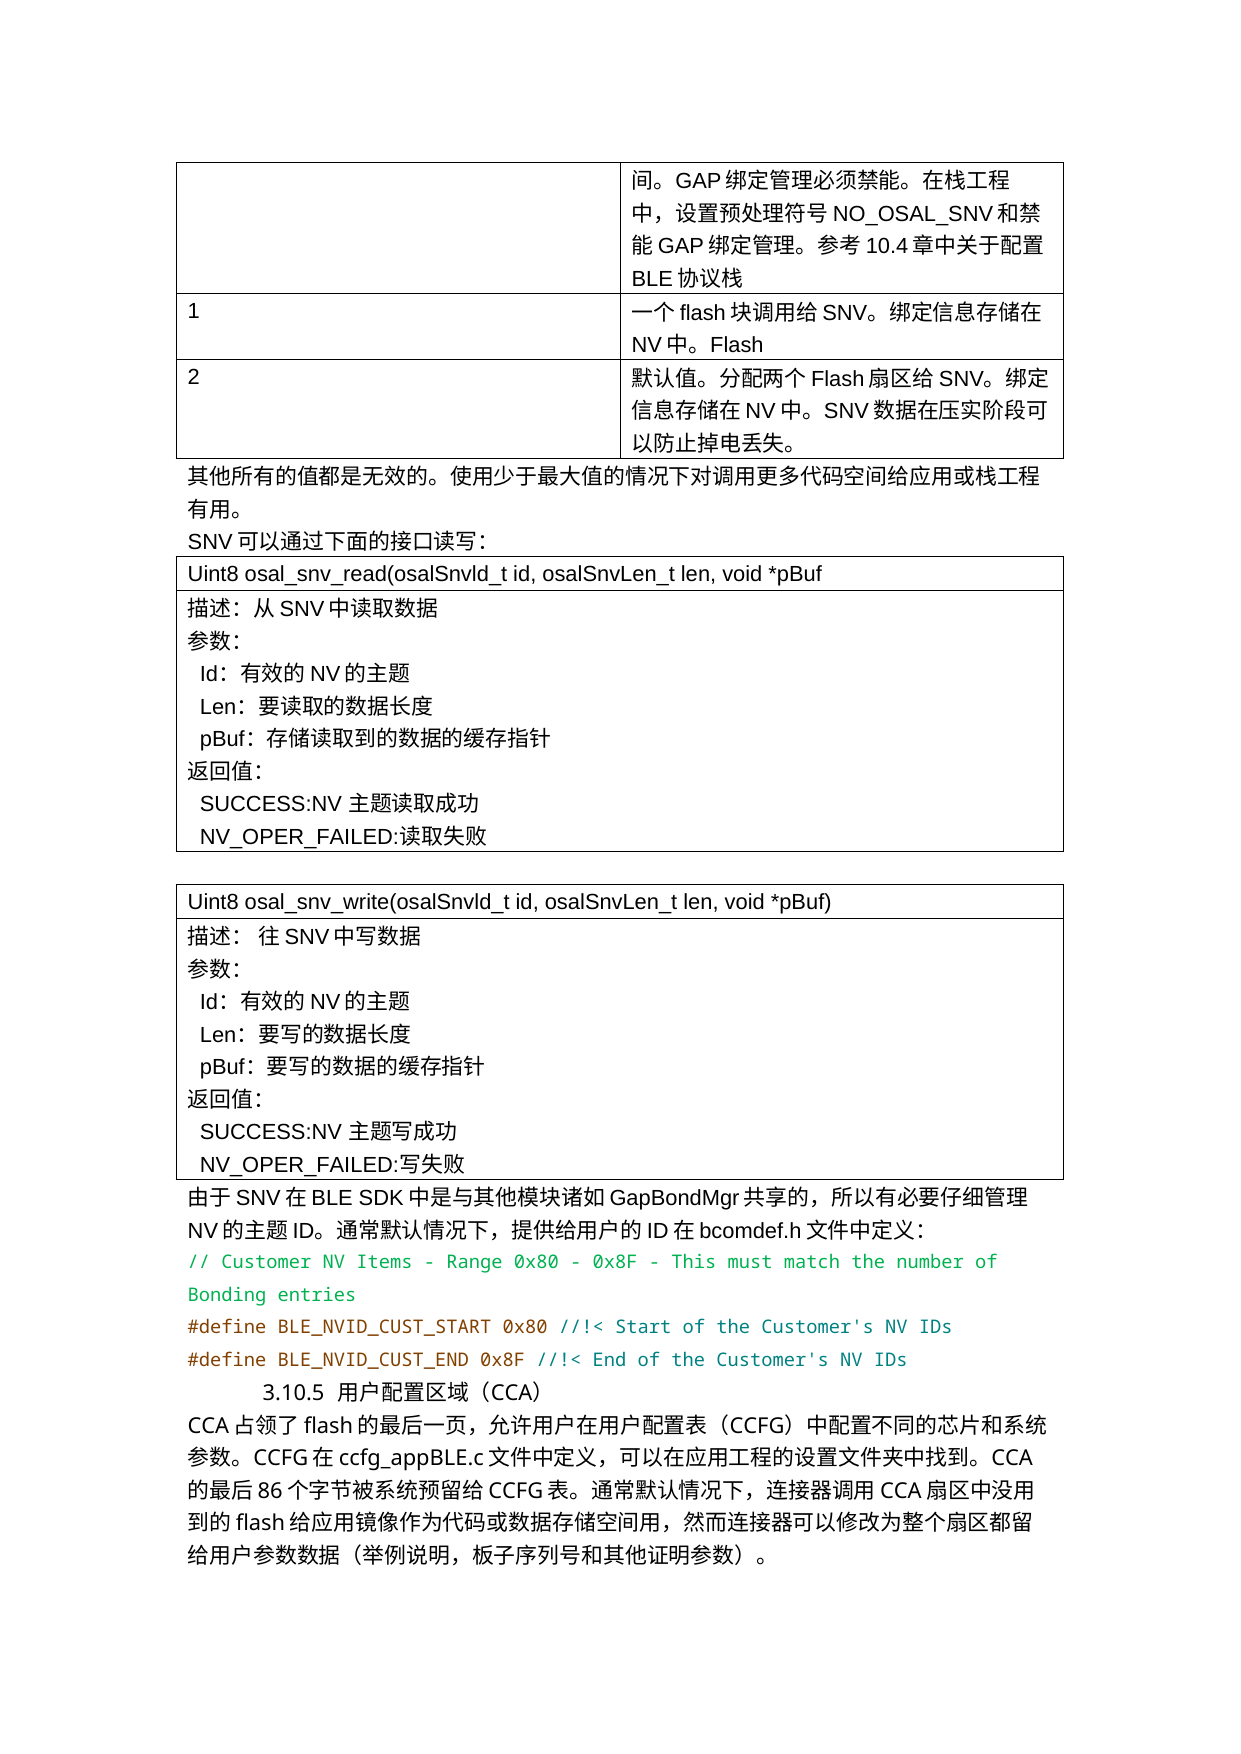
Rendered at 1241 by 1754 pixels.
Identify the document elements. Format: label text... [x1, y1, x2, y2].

table_cell 0 [177, 163, 620, 293]
table_cell 一个flash块调用给SNV。绑定信息存储在NV中。Flash [621, 294, 1063, 359]
text CCA占领了flash的最后一页，允许用户在用户配置表（CCFG）中配置不同的芯片和系统参数。CCFG在ccfg_appBLE.c文件中定义，可以在应用工程的设置文件夹中找到。CCA的最后86个字节被系统预留给CCFG表。通常默认情况下，连接器调用CCA扇区中没用到的flash给应用镜像作为代码或数据存储空间用，然而连接器可以修改为整个扇区都留给用户参数数据（举例说明，板子序列号和其他证明参数）。 [187, 1407, 1053, 1570]
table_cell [621, 163, 1063, 293]
table_cell 描述： 往SNV中写数据 参数： Id：有效的NV的主题 Len：要写的数据长度 pBuf：要写的数据的缓存指针 返回值： SUCCESS:NV 主题写成功 NV_OPER_FAILED:写失败 [177, 919, 1063, 1179]
text #define BLE_NVID_CUST_END 0x8F //!< End of the Customer's NV IDs [187, 1342, 1053, 1375]
table_cell 1 [177, 294, 620, 359]
text // Customer NV Items - Range 0x80 - 0x8F - This must match the number of Bonding entries [187, 1245, 1053, 1310]
table_header Uint8 osal_snv_read(osalSnvld_t id, osalSnvLen_t len, void *pBuf [177, 557, 1063, 590]
table_cell 描述：从SNV中读取数据 参数： Id：有效的NV的主题 Len：要读取的数据长度 pBuf：存储读取到的数据的缓存指针 返回值： SUCCESS:NV 主题读取成功 NV_OPER_FAILED:读取失败 [177, 591, 1063, 851]
table_header Uint8 osal_snv_write(osalSnvld_t id, osalSnvLen_t len, void *pBuf) [177, 885, 1063, 918]
text 其他所有的值都是无效的。使用少于最大值的情况下对调用更多代码空间给应用或栈工程有用。 [187, 459, 1053, 524]
text #define BLE_NVID_CUST_START 0x80 //!< Start of the Customer's NV IDs [187, 1310, 1053, 1342]
text 由于SNV在BLE SDK中是与其他模块诸如GapBondMgr共享的，所以有必要仔细管理NV的主题ID。通常默认情况下，提供给用户的ID在bcomdef.h文件中定义： [187, 1180, 1053, 1245]
list 用户配置区域（CCA） [262, 1375, 1053, 1407]
table_cell 默认值。分配两个Flash扇区给SNV。绑定信息存储在NV中。SNV数据在压实阶段可以防止掉电丢失。 [621, 360, 1063, 458]
table_cell 2 [177, 360, 620, 458]
text SNV可以通过下面的接口读写： [187, 524, 1053, 556]
